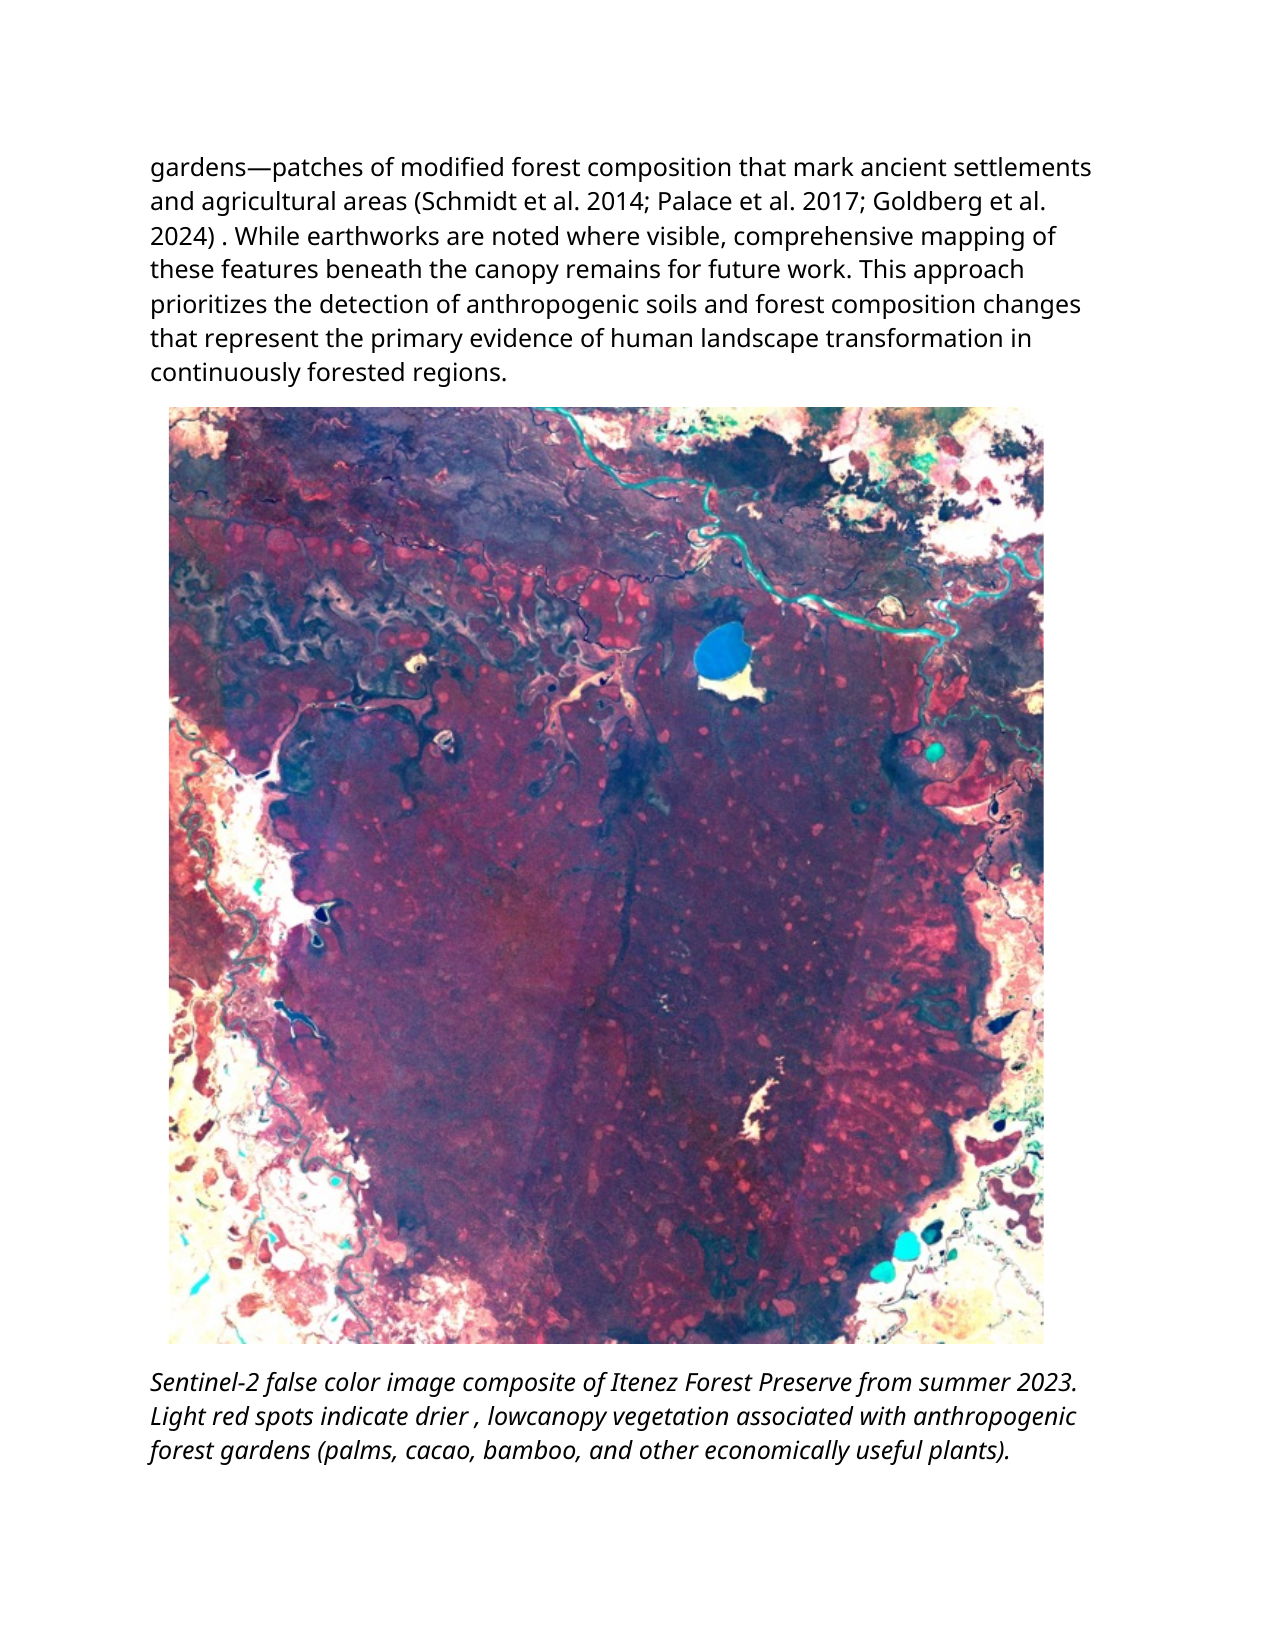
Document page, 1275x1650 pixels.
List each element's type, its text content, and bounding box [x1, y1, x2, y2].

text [150, 150, 1125, 388]
text Sentinel-2 false color image composite of Itenez Forest Preserve from summer 2023. Light red spots indicate drier , lowcanopy vegetation associated with anthropogenic forest gardens (palms, cacao, bamboo, and other economically useful plants). [150, 1364, 1125, 1467]
picture [168, 407, 1044, 1344]
